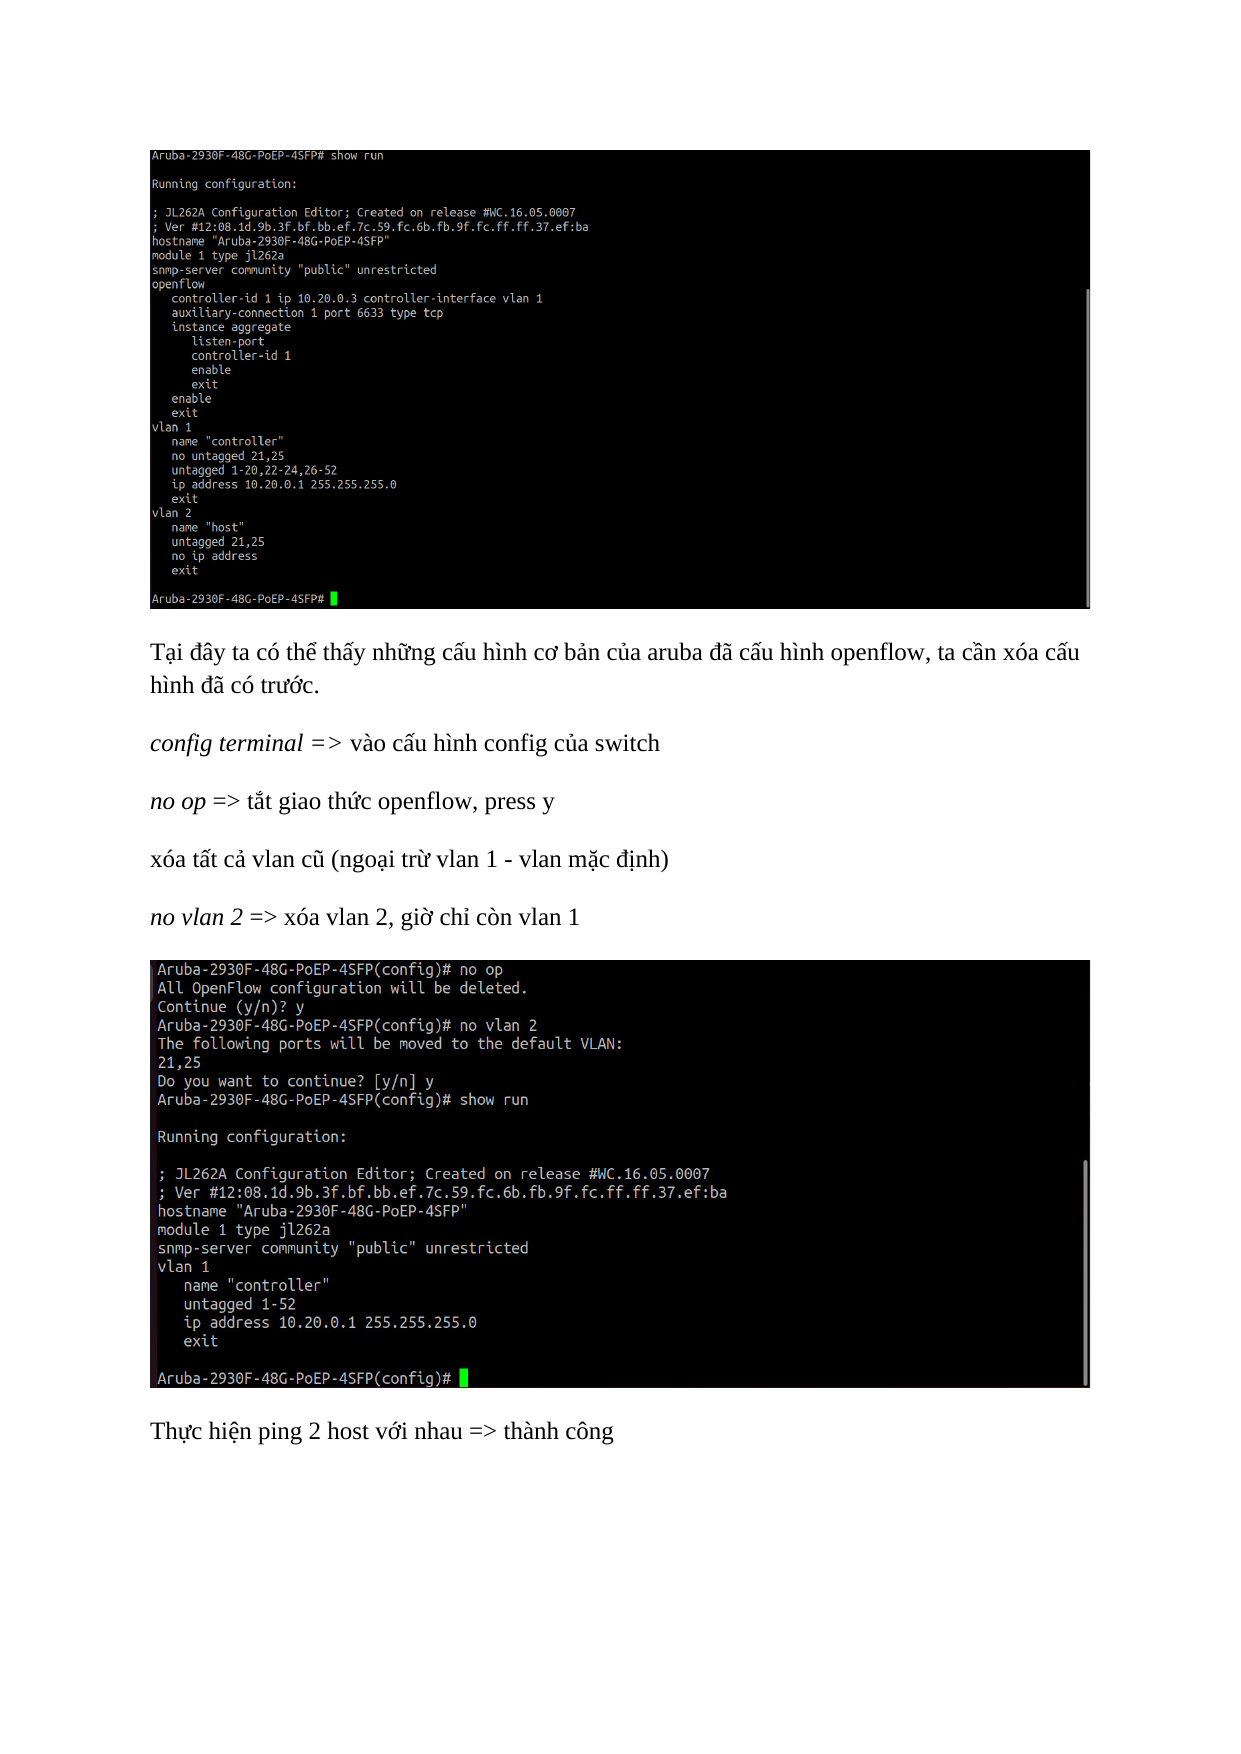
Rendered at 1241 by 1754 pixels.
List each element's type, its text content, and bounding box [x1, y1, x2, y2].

text Tại đây ta có thể thấy những cấu hình cơ bản của aruba đã cấu hình openflow, ta cần xóa cấu hình đã có trước. [150, 637, 1090, 699]
text Thực hiện ping 2 host với nhau => thành công [150, 1416, 1090, 1445]
picture [150, 150, 1091, 609]
text no vlan 2 => xóa vlan 2, giờ chỉ còn vlan 1 [150, 902, 1090, 931]
text config terminal => vào cấu hình config của switch [150, 728, 1090, 757]
text xóa tất cả vlan cũ (ngoại trừ vlan 1 - vlan mặc định) [150, 844, 1090, 873]
picture [150, 960, 1091, 1388]
text no op => tắt giao thức openflow, press y [150, 786, 1090, 815]
